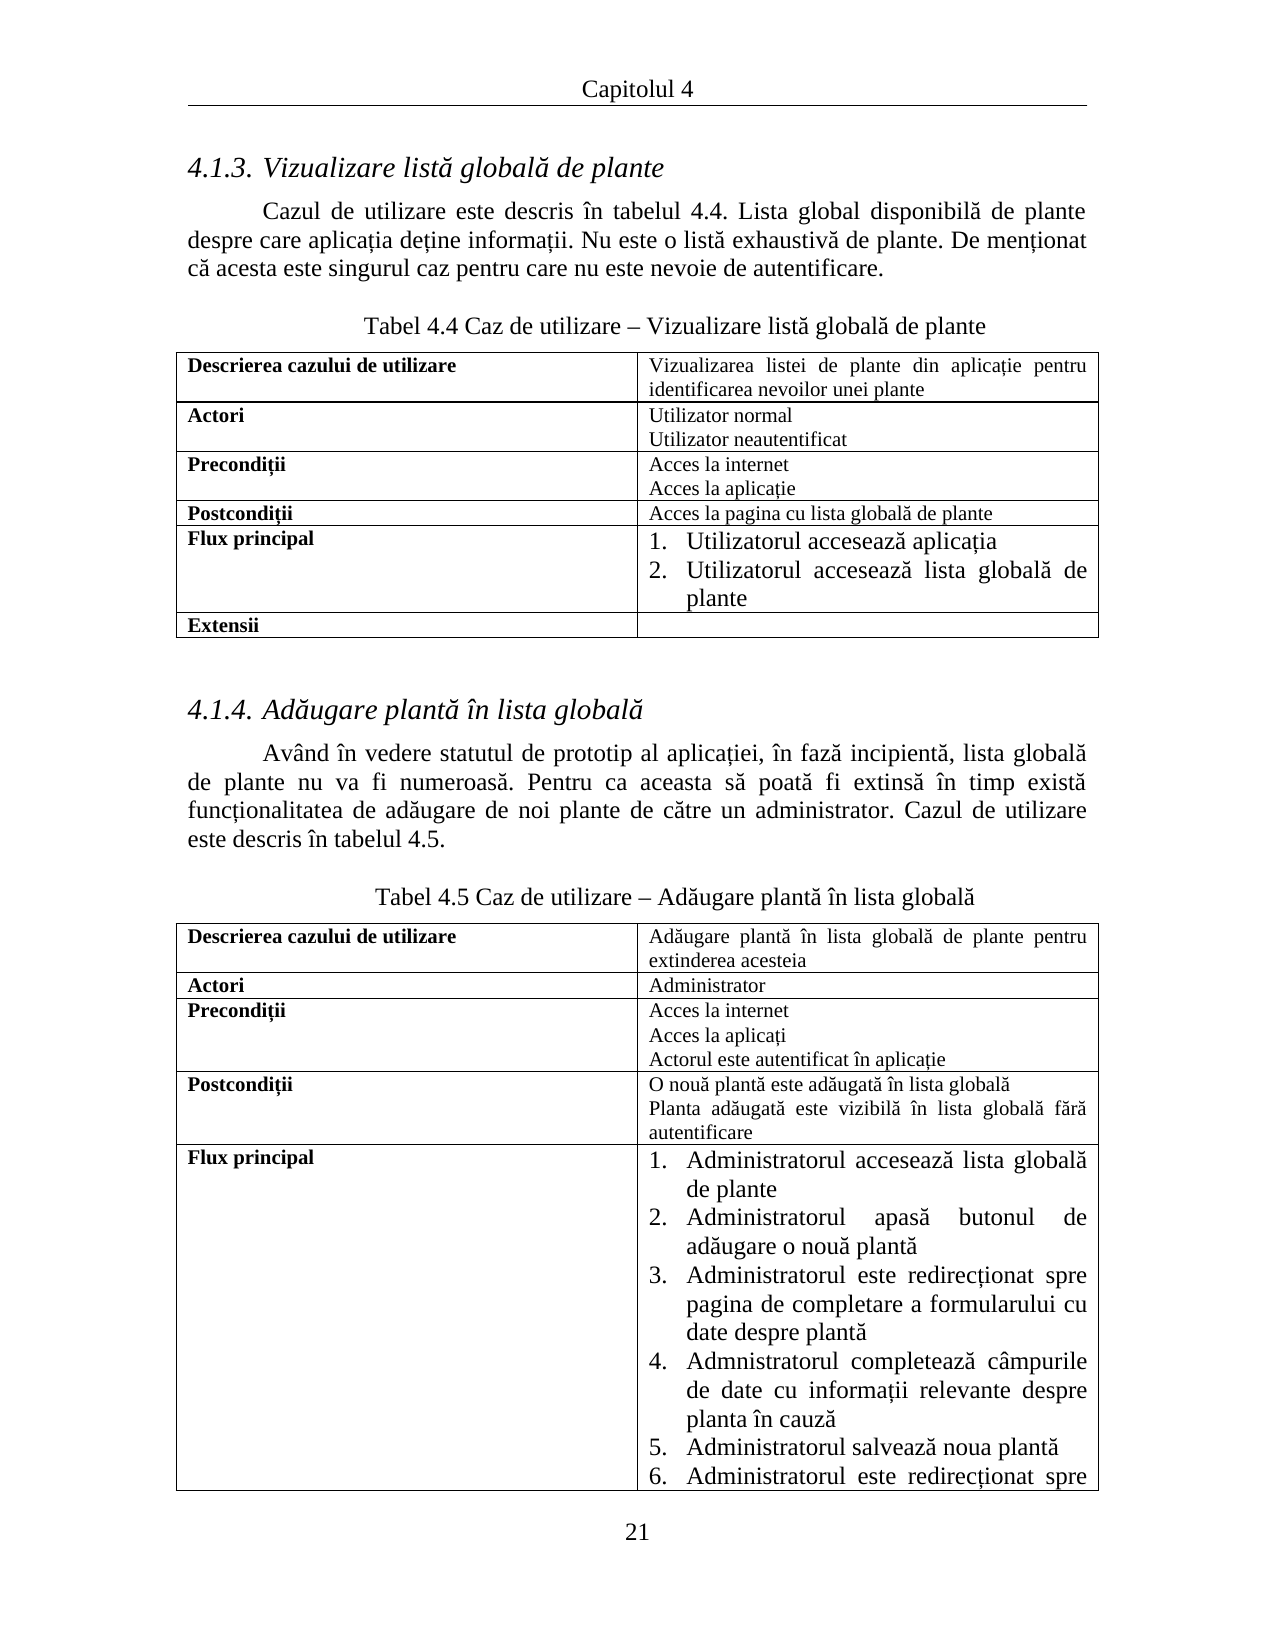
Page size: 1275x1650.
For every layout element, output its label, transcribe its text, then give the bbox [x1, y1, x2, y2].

table_cell Actori [177, 973, 637, 997]
table_cell Postcondiții [177, 501, 637, 525]
table_cell Administrator [638, 973, 1098, 997]
table_cell [638, 613, 1098, 637]
table_cell Utilizator normal Utilizator neautentificat [638, 403, 1098, 451]
table_cell Utilizatorul accesează aplicația Utilizatorul accesează lista globală de plante [638, 526, 1098, 612]
subtitle Adăugare plantă în lista globală [187, 692, 1087, 726]
table_cell Postcondiții [177, 1072, 637, 1144]
table_cell Actori [177, 403, 637, 451]
table_cell O nouă plantă este adăugată în lista globală Planta adăugată este vizibilă în lista globală fără autentificare [638, 1072, 1098, 1144]
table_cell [638, 1145, 1098, 1490]
table_cell Extensii [177, 613, 637, 637]
table_cell Flux principal [177, 526, 637, 612]
table_cell Acces la internet Acces la aplicație [638, 452, 1098, 500]
text Având în vedere statutul de prototip al aplicației, în fază incipientă, lista globală de plante nu va fi numeroasă. Pentru ca aceasta să poată fi extinsă în timp există funcționalitatea de adăugare de noi plante de către un administrator. Cazul de utilizare este descris în tabelul 4.5. [187, 738, 1087, 853]
table_header Descrierea cazului de utilizare [177, 353, 637, 401]
table_cell Precondiții [177, 999, 637, 1071]
table_cell Flux principal [177, 1145, 637, 1490]
table_header Adăugare plantă în lista globală de plante pentru extinderea acesteia [638, 924, 1098, 972]
table_cell Acces la pagina cu lista globală de plante [638, 501, 1098, 525]
table_header Vizualizarea listei de plante din aplicație pentru identificarea nevoilor unei plante [638, 353, 1098, 401]
text Cazul de utilizare este descris în tabelul 4.4. Lista global disponibilă de plante despre care aplicația deține informații. Nu este o listă exhaustivă de plante. De menționat că acesta este singurul caz pentru care nu este nevoie de autentificare. [187, 196, 1087, 282]
table_cell Acces la internet Acces la aplicați Actorul este autentificat în aplicație [638, 999, 1098, 1071]
subtitle Vizualizare listă globală de plante [187, 150, 1087, 183]
table_header Descrierea cazului de utilizare [177, 924, 637, 972]
table_cell Precondiții [177, 452, 637, 500]
